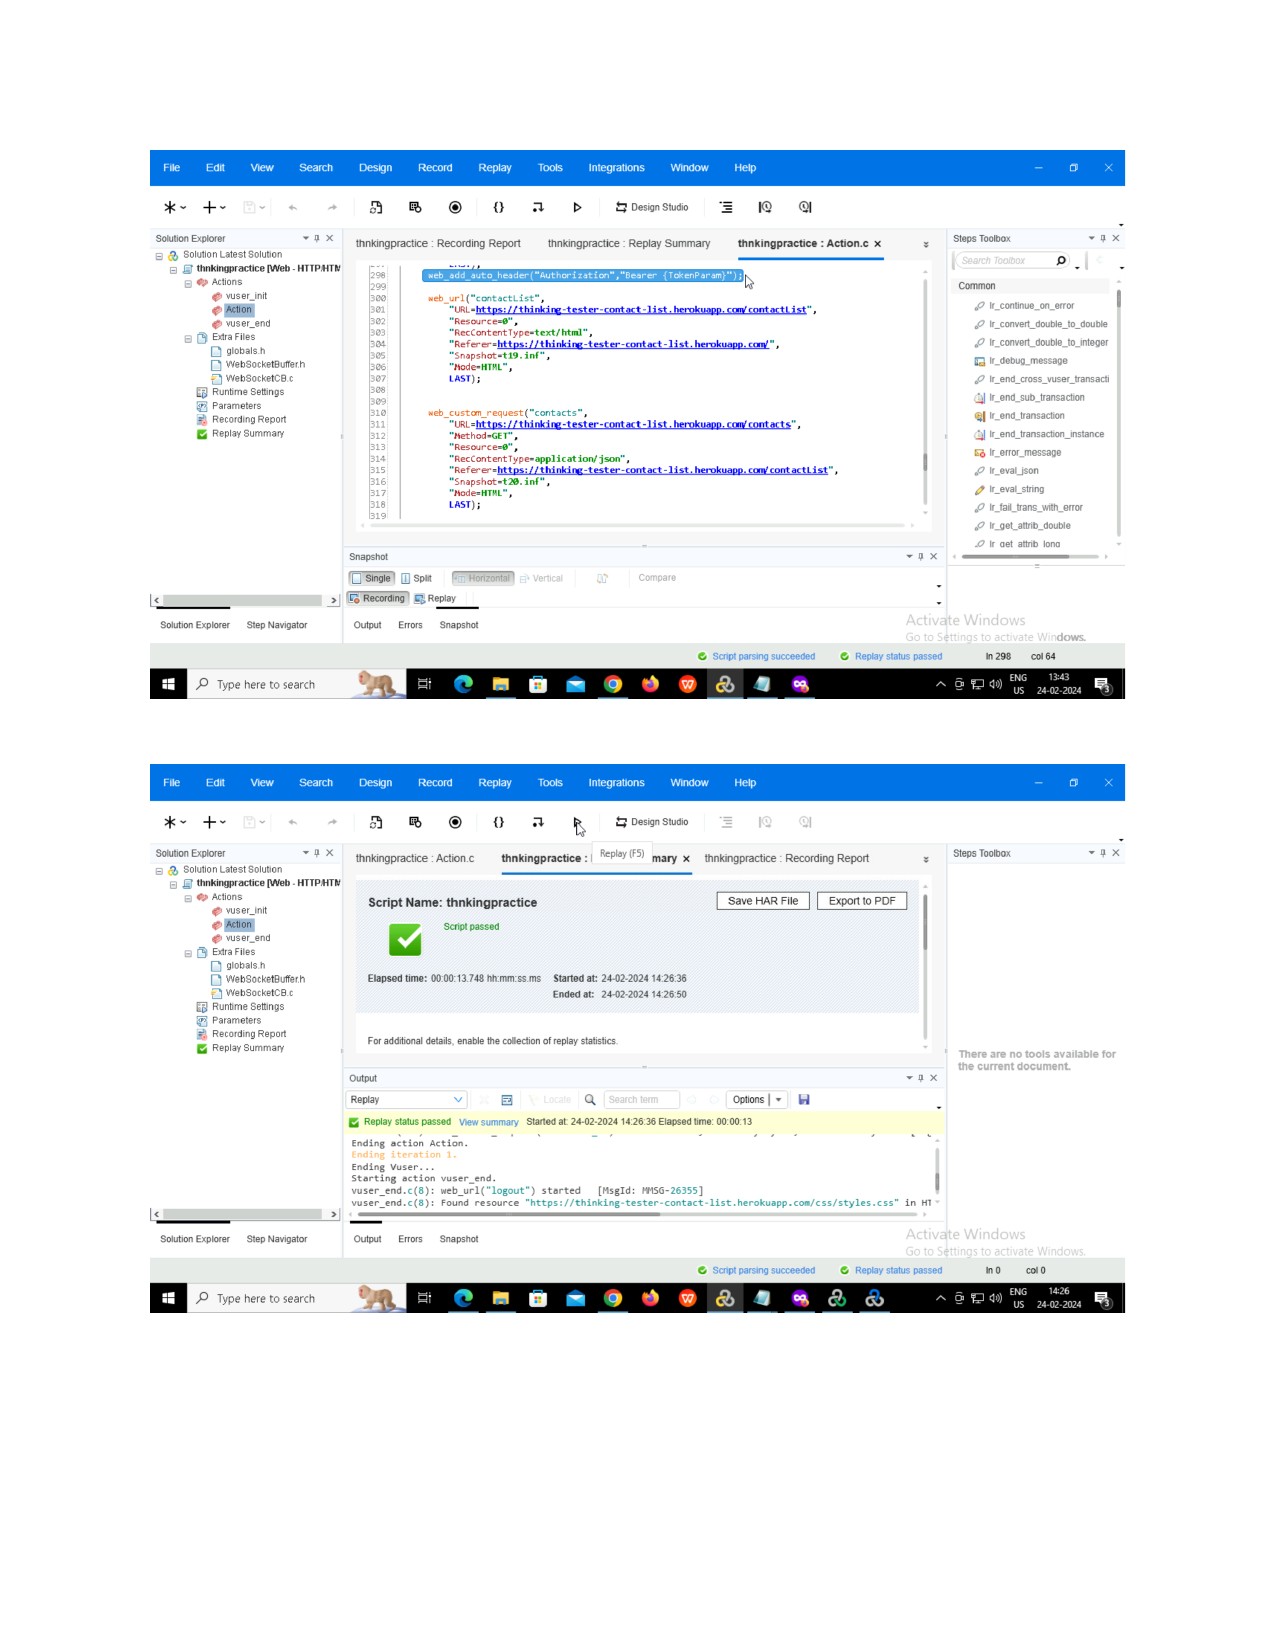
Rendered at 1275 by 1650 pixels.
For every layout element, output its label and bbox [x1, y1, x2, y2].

picture [150, 764, 1125, 1313]
picture [150, 150, 1125, 699]
